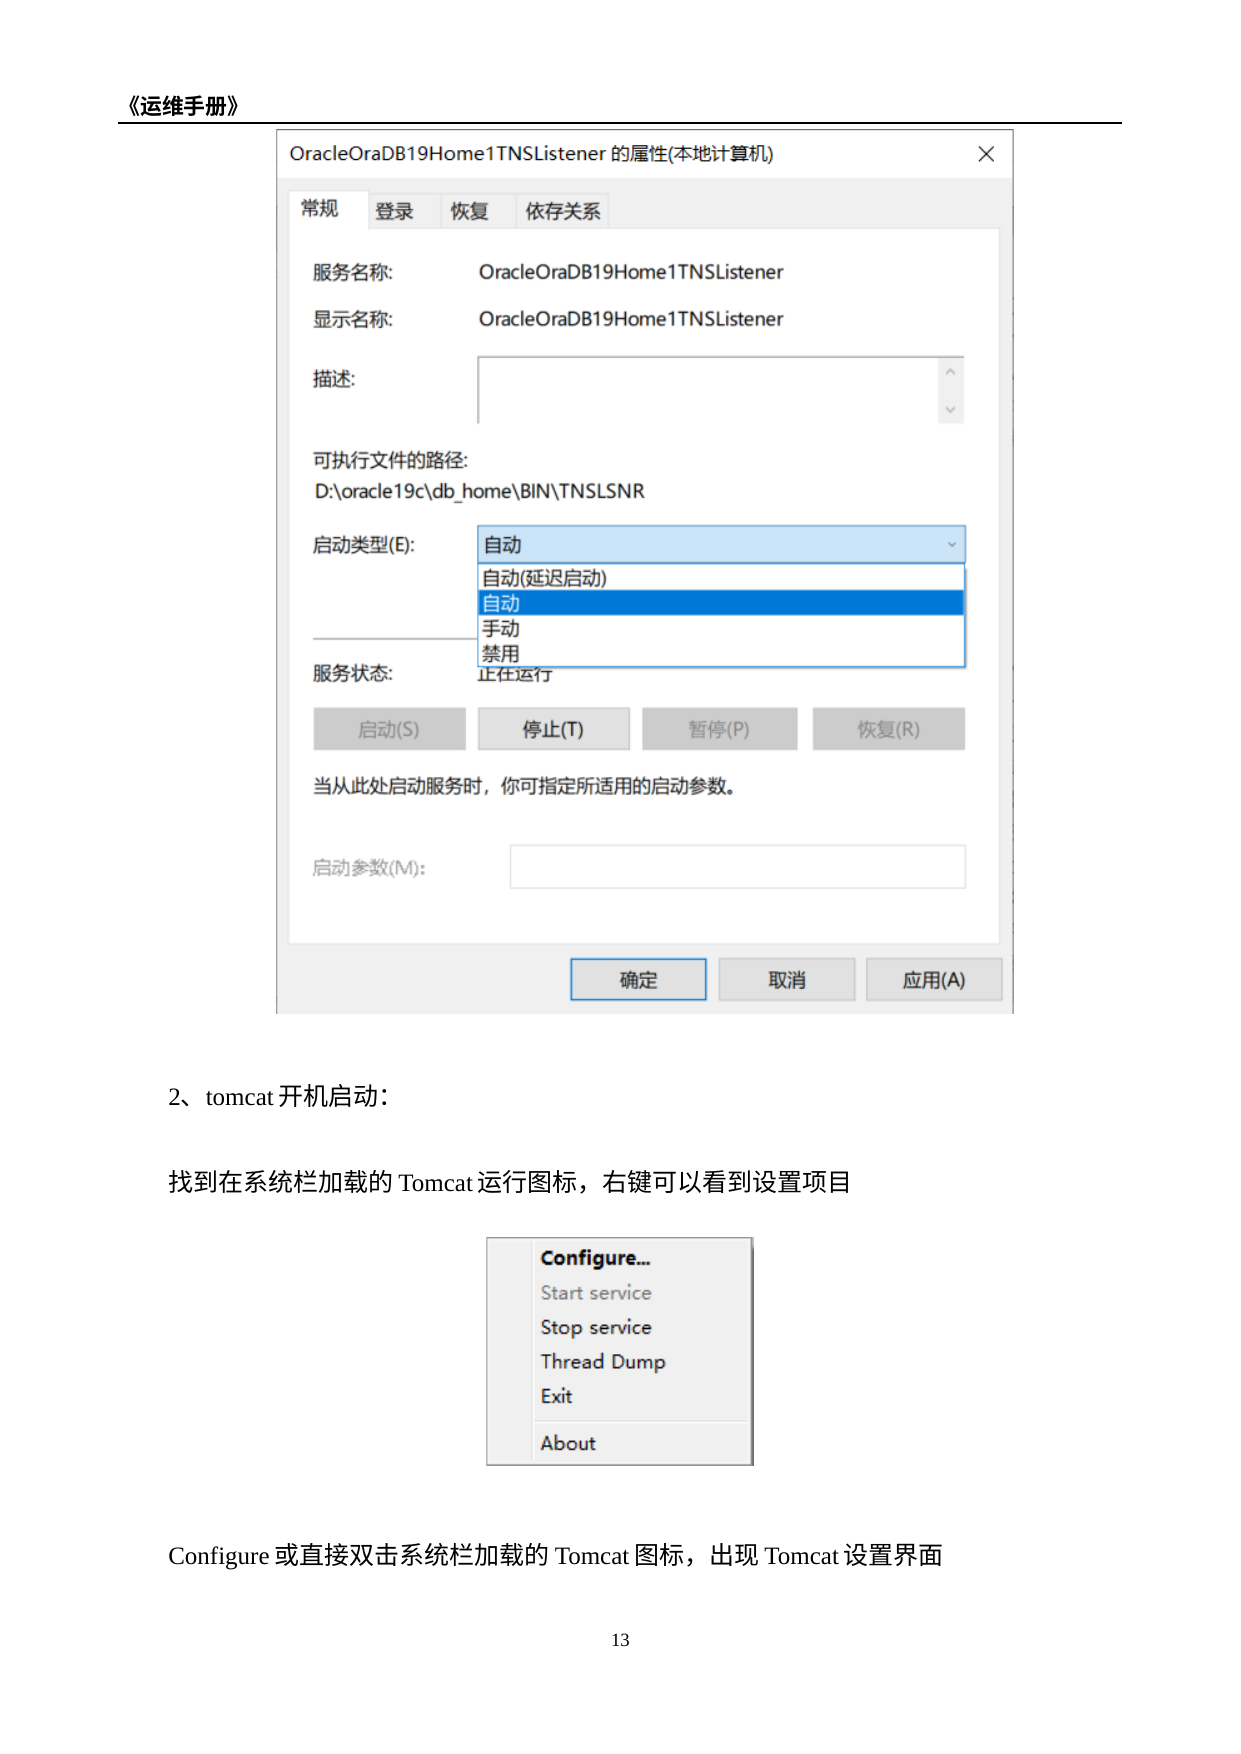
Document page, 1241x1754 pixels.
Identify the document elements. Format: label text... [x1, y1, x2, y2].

text 找到在系统栏加载的Tomcat运行图标，右键可以看到设置项目 [118, 1147, 1122, 1214]
picture [486, 1237, 754, 1466]
text Configure或直接双击系统栏加载的Tomcat图标，出现Tomcat设置界面 [118, 1519, 1122, 1587]
text 2、tomcat开机启动： [118, 1061, 1122, 1128]
picture [276, 129, 1014, 1014]
